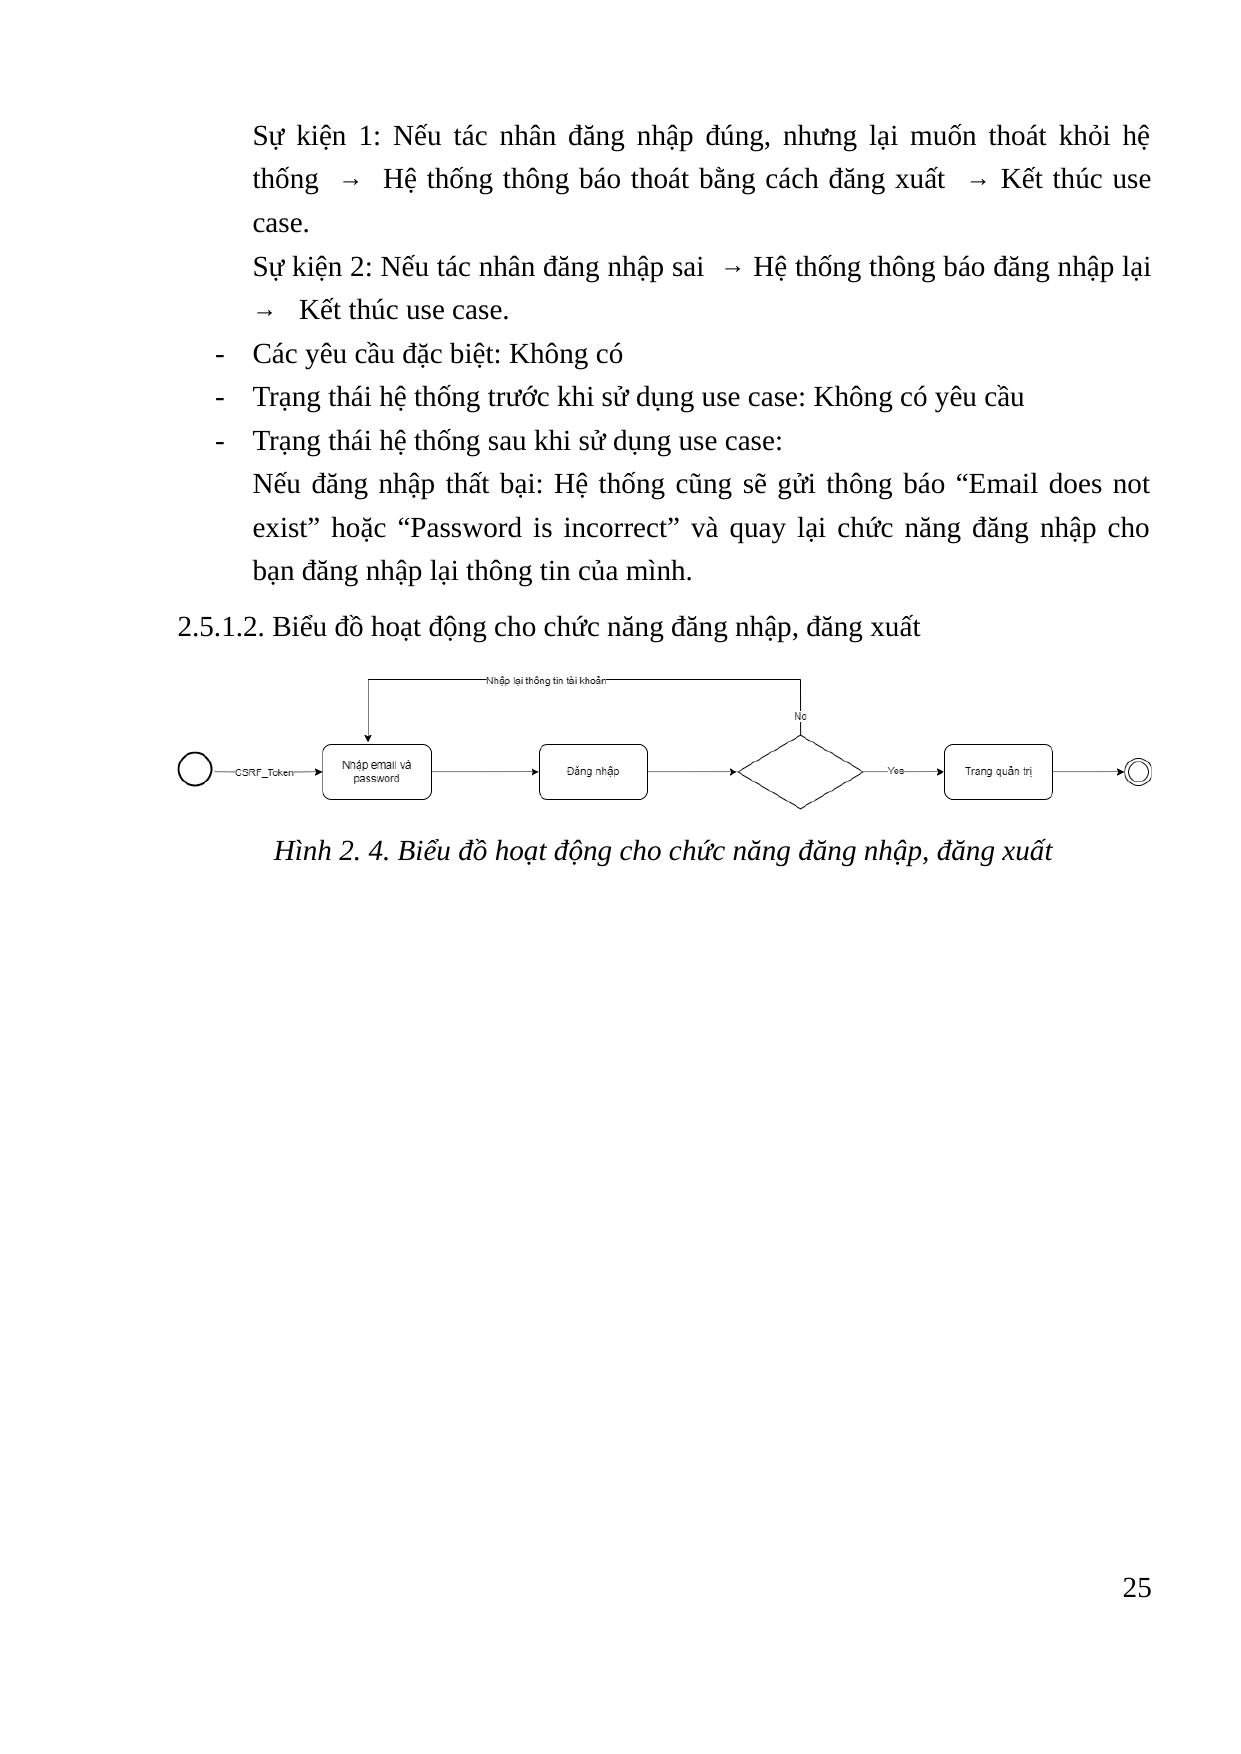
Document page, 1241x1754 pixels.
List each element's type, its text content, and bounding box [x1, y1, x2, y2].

picture [177, 672, 1152, 811]
list Sự kiện 2: Nếu tác nhân đăng nhập sai Hệ thống thông báo đăng nhập lại Kết thúc use case. [252, 249, 1152, 326]
list Nếu đăng nhập thất bại: Hệ thống cũng sẽ gửi thông báo “Email does not exist” hoặc “Password is incorrect” và quay lại chức năng đăng nhập cho bạn đăng nhập lại thông tin của mình. [252, 466, 1152, 587]
list Sự kiện 1: Nếu tác nhân đăng nhập đúng, nhưng lại muốn thoát khỏi hệ thống Hệ thống thông báo thoát bằng cách đăng xuất Kết thúc use case. [252, 118, 1152, 239]
list Các yêu cầu đặc biệt: Không có [215, 336, 1152, 369]
list Trạng thái hệ thống trước khi sử dụng use case: Không có yêu cầu [215, 379, 1152, 413]
text Hình 2. 4. Biểu đồ hoạt động cho chức năng đăng nhập, đăng xuất [177, 833, 1152, 866]
list Trạng thái hệ thống sau khi sử dụng use case: [215, 423, 1152, 456]
subtitle 2.5.1.2. Biểu đồ hoạt động cho chức năng đăng nhập, đăng xuất [177, 609, 1152, 643]
